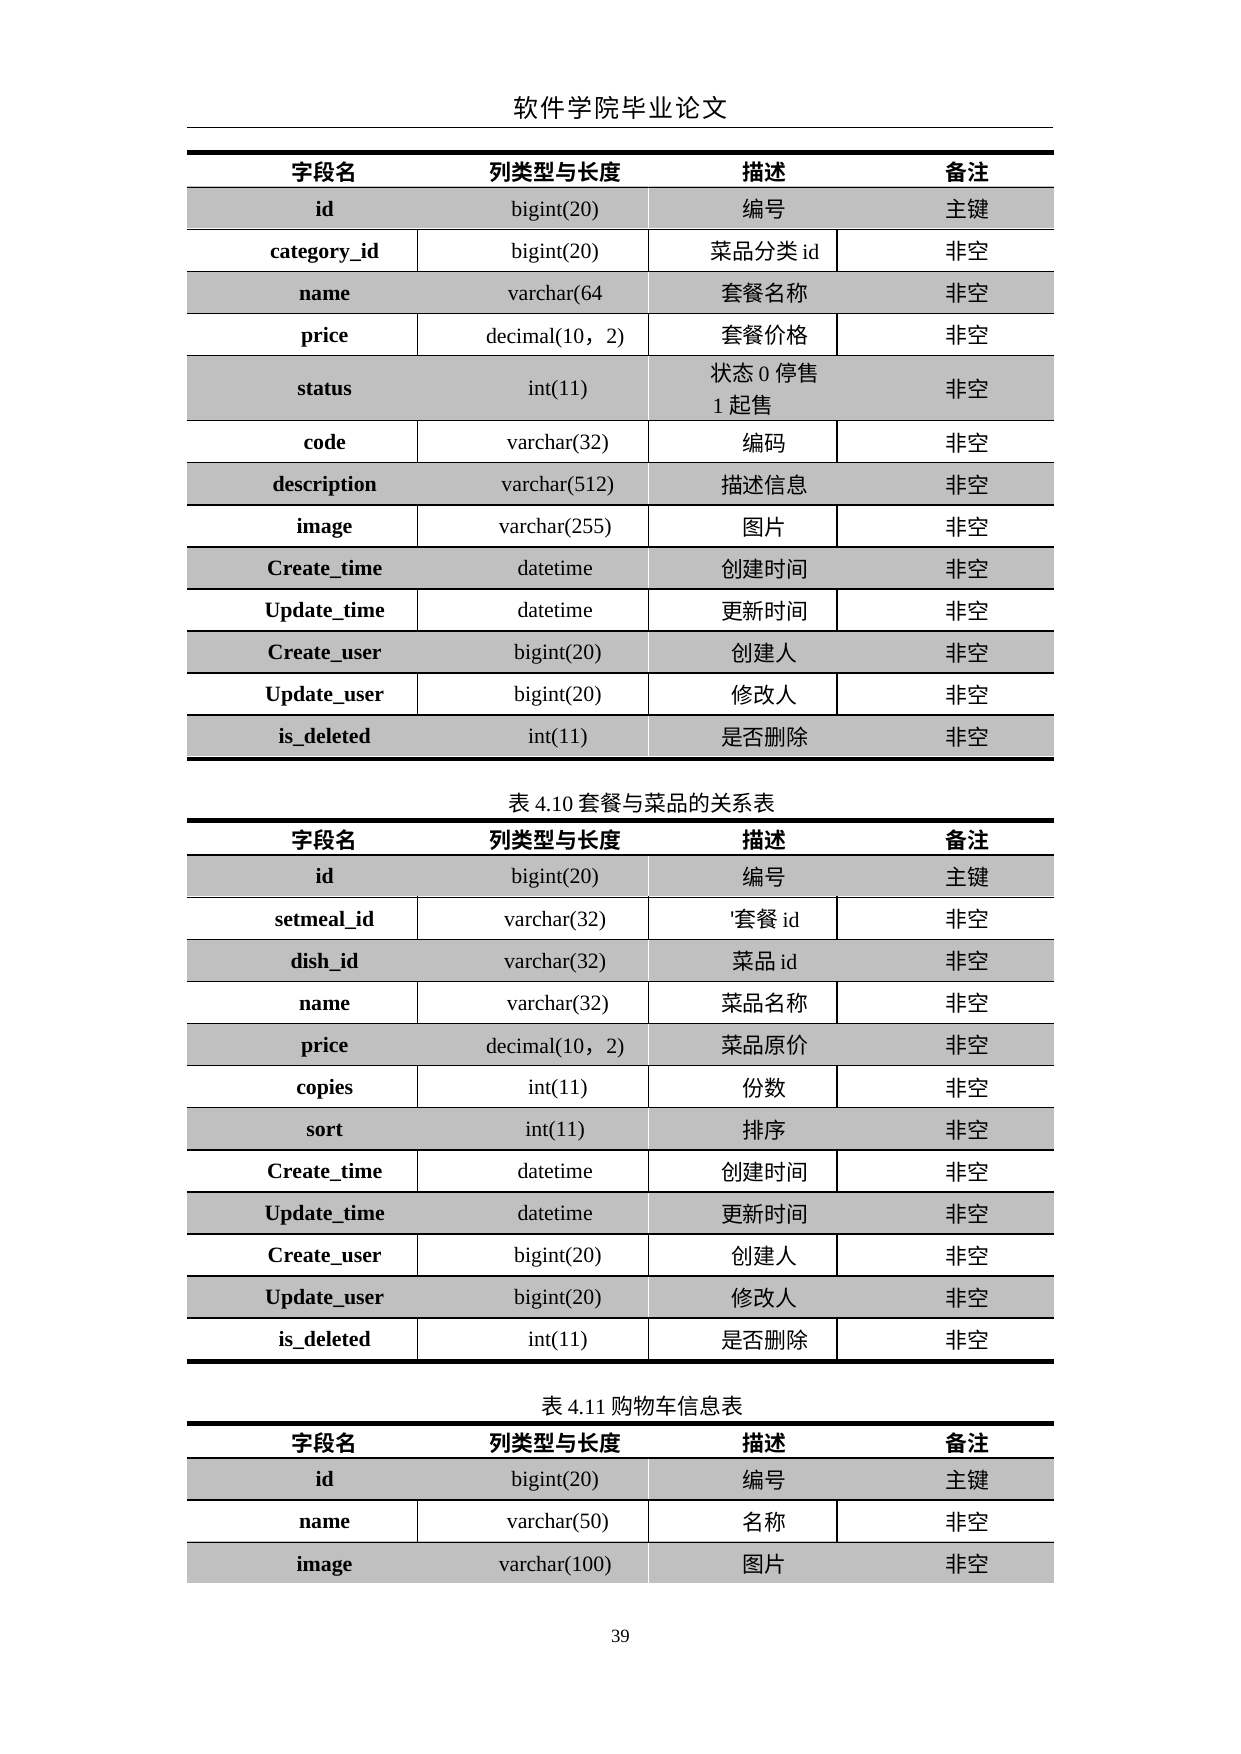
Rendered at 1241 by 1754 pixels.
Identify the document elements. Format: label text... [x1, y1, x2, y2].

table_cell 主键 [837, 188, 1054, 228]
table_cell decimal(10，2) [418, 1024, 648, 1065]
table_cell varchar(50) [418, 1501, 648, 1541]
table_header 描述 [649, 1426, 837, 1457]
table_cell 编号 [649, 188, 837, 228]
table_cell 非空 [838, 421, 1054, 462]
table_cell datetime [418, 1193, 648, 1233]
table_cell 非空 [837, 1108, 1054, 1149]
table_cell description [187, 463, 418, 504]
table_cell 图片 [649, 1543, 837, 1583]
table_cell int(11) [418, 356, 648, 420]
table_cell code [187, 421, 417, 462]
table_cell 非空 [838, 1151, 1054, 1191]
table_header 列类型与长度 [418, 1426, 648, 1457]
table_cell 创建人 [649, 632, 837, 672]
table_cell decimal(10，2) [418, 314, 648, 355]
table_cell name [187, 982, 417, 1023]
table_cell Update_user [187, 1277, 418, 1317]
table_cell 非空 [837, 356, 1054, 420]
table_cell 是否删除 [649, 1319, 836, 1359]
text 表4.10 套餐与菜品的关系表 [187, 786, 1053, 818]
table_header 描述 [649, 823, 837, 854]
table_cell Create_user [187, 632, 418, 672]
table_cell 套餐价格 [649, 314, 836, 355]
table_cell Update_user [187, 674, 417, 714]
table_cell 修改人 [649, 674, 836, 714]
table_header 列类型与长度 [418, 155, 648, 186]
table_cell '套餐id [649, 898, 836, 938]
table_header 列类型与长度 [418, 823, 648, 854]
table_cell price [187, 314, 417, 355]
table_cell varchar(32) [418, 421, 648, 462]
table_cell 非空 [838, 674, 1054, 714]
table_cell varchar(32) [418, 982, 648, 1023]
table_cell 非空 [838, 1501, 1054, 1541]
table_cell image [187, 506, 417, 546]
table_cell int(11) [418, 1319, 648, 1359]
table_cell Create_user [187, 1235, 417, 1275]
table_cell 创建时间 [649, 548, 837, 588]
table_cell varchar(512) [418, 463, 648, 504]
table_cell image [187, 1543, 418, 1583]
table_cell 非空 [838, 1066, 1054, 1107]
table_cell 名称 [649, 1501, 836, 1541]
table_cell price [187, 1024, 418, 1065]
table_cell 非空 [837, 940, 1054, 981]
table_cell 非空 [837, 463, 1054, 504]
table_cell 非空 [838, 1319, 1054, 1359]
table_cell 非空 [838, 314, 1054, 355]
table_cell name [187, 272, 418, 313]
table_cell 非空 [837, 716, 1054, 756]
table_cell sort [187, 1108, 418, 1149]
table_cell 非空 [837, 1543, 1054, 1583]
table_cell 是否删除 [649, 716, 837, 756]
table_cell 非空 [838, 230, 1054, 271]
table_header 字段名 [187, 823, 418, 854]
table_header 字段名 [187, 155, 418, 186]
table_cell dish_id [187, 940, 418, 981]
table_cell is_deleted [187, 1319, 417, 1359]
table_cell 菜品分类id [649, 230, 836, 271]
table_cell varchar(32) [418, 898, 648, 938]
table_cell 主键 [837, 1459, 1054, 1499]
table_cell varchar(100) [418, 1543, 648, 1583]
table_cell 描述信息 [649, 463, 837, 504]
table_cell int(11) [418, 1108, 648, 1149]
table_cell 编号 [649, 856, 837, 896]
table_cell 非空 [838, 898, 1054, 938]
table_cell 非空 [838, 982, 1054, 1023]
table_cell 图片 [649, 506, 836, 546]
table_cell varchar(32) [418, 940, 648, 981]
table_header 备注 [837, 155, 1054, 186]
table_cell 创建人 [649, 1235, 836, 1275]
table_cell 非空 [837, 1193, 1054, 1233]
table_cell bigint(20) [418, 632, 648, 672]
table_cell Update_time [187, 590, 417, 630]
table_cell name [187, 1501, 417, 1541]
table_cell bigint(20) [418, 1459, 648, 1499]
table_cell 非空 [837, 1024, 1054, 1065]
text 表4.11 购物车信息表 [187, 1389, 1053, 1421]
table_cell bigint(20) [418, 674, 648, 714]
table_cell bigint(20) [418, 856, 648, 896]
table_header 字段名 [187, 1426, 418, 1457]
table_cell int(11) [418, 1066, 648, 1107]
table_cell id [187, 856, 418, 896]
table_cell 编码 [649, 421, 836, 462]
table_cell 套餐名称 [649, 272, 837, 313]
table_cell 主键 [837, 856, 1054, 896]
table_cell id [187, 1459, 418, 1499]
table_cell 状态0 停售 1 起售 [649, 356, 837, 420]
table_cell 非空 [837, 1277, 1054, 1317]
table_cell category_id [187, 230, 417, 271]
table_cell 排序 [649, 1108, 837, 1149]
table_cell 菜品名称 [649, 982, 836, 1023]
table_cell 更新时间 [649, 1193, 837, 1233]
table_cell 编号 [649, 1459, 837, 1499]
table_cell Create_time [187, 548, 418, 588]
table_cell varchar(255) [418, 506, 648, 546]
table_cell 修改人 [649, 1277, 837, 1317]
table_cell 更新时间 [649, 590, 836, 630]
table_cell int(11) [418, 716, 648, 756]
table_header 备注 [837, 1426, 1054, 1457]
table_cell 菜品id [649, 940, 837, 981]
table_header 描述 [649, 155, 837, 186]
table_cell 份数 [649, 1066, 836, 1107]
table_cell 非空 [837, 632, 1054, 672]
table_cell copies [187, 1066, 417, 1107]
table_cell 非空 [838, 1235, 1054, 1275]
table_cell 非空 [837, 272, 1054, 313]
table_cell Create_time [187, 1151, 417, 1191]
table_cell Update_time [187, 1193, 418, 1233]
table_cell status [187, 356, 418, 420]
table_cell datetime [418, 590, 648, 630]
table_header 备注 [837, 823, 1054, 854]
table_cell 菜品原价 [649, 1024, 837, 1065]
table_cell setmeal_id [187, 898, 417, 938]
table_cell 创建时间 [649, 1151, 836, 1191]
table_cell bigint(20) [418, 1235, 648, 1275]
table_cell 非空 [838, 506, 1054, 546]
table_cell datetime [418, 1151, 648, 1191]
table_cell datetime [418, 548, 648, 588]
table_cell varchar(64 [418, 272, 648, 313]
table_cell bigint(20) [418, 188, 648, 228]
table_cell bigint(20) [418, 1277, 648, 1317]
table_cell bigint(20) [418, 230, 648, 271]
table_cell is_deleted [187, 716, 418, 756]
table_cell id [187, 188, 418, 228]
table_cell 非空 [838, 590, 1054, 630]
table_cell 非空 [837, 548, 1054, 588]
